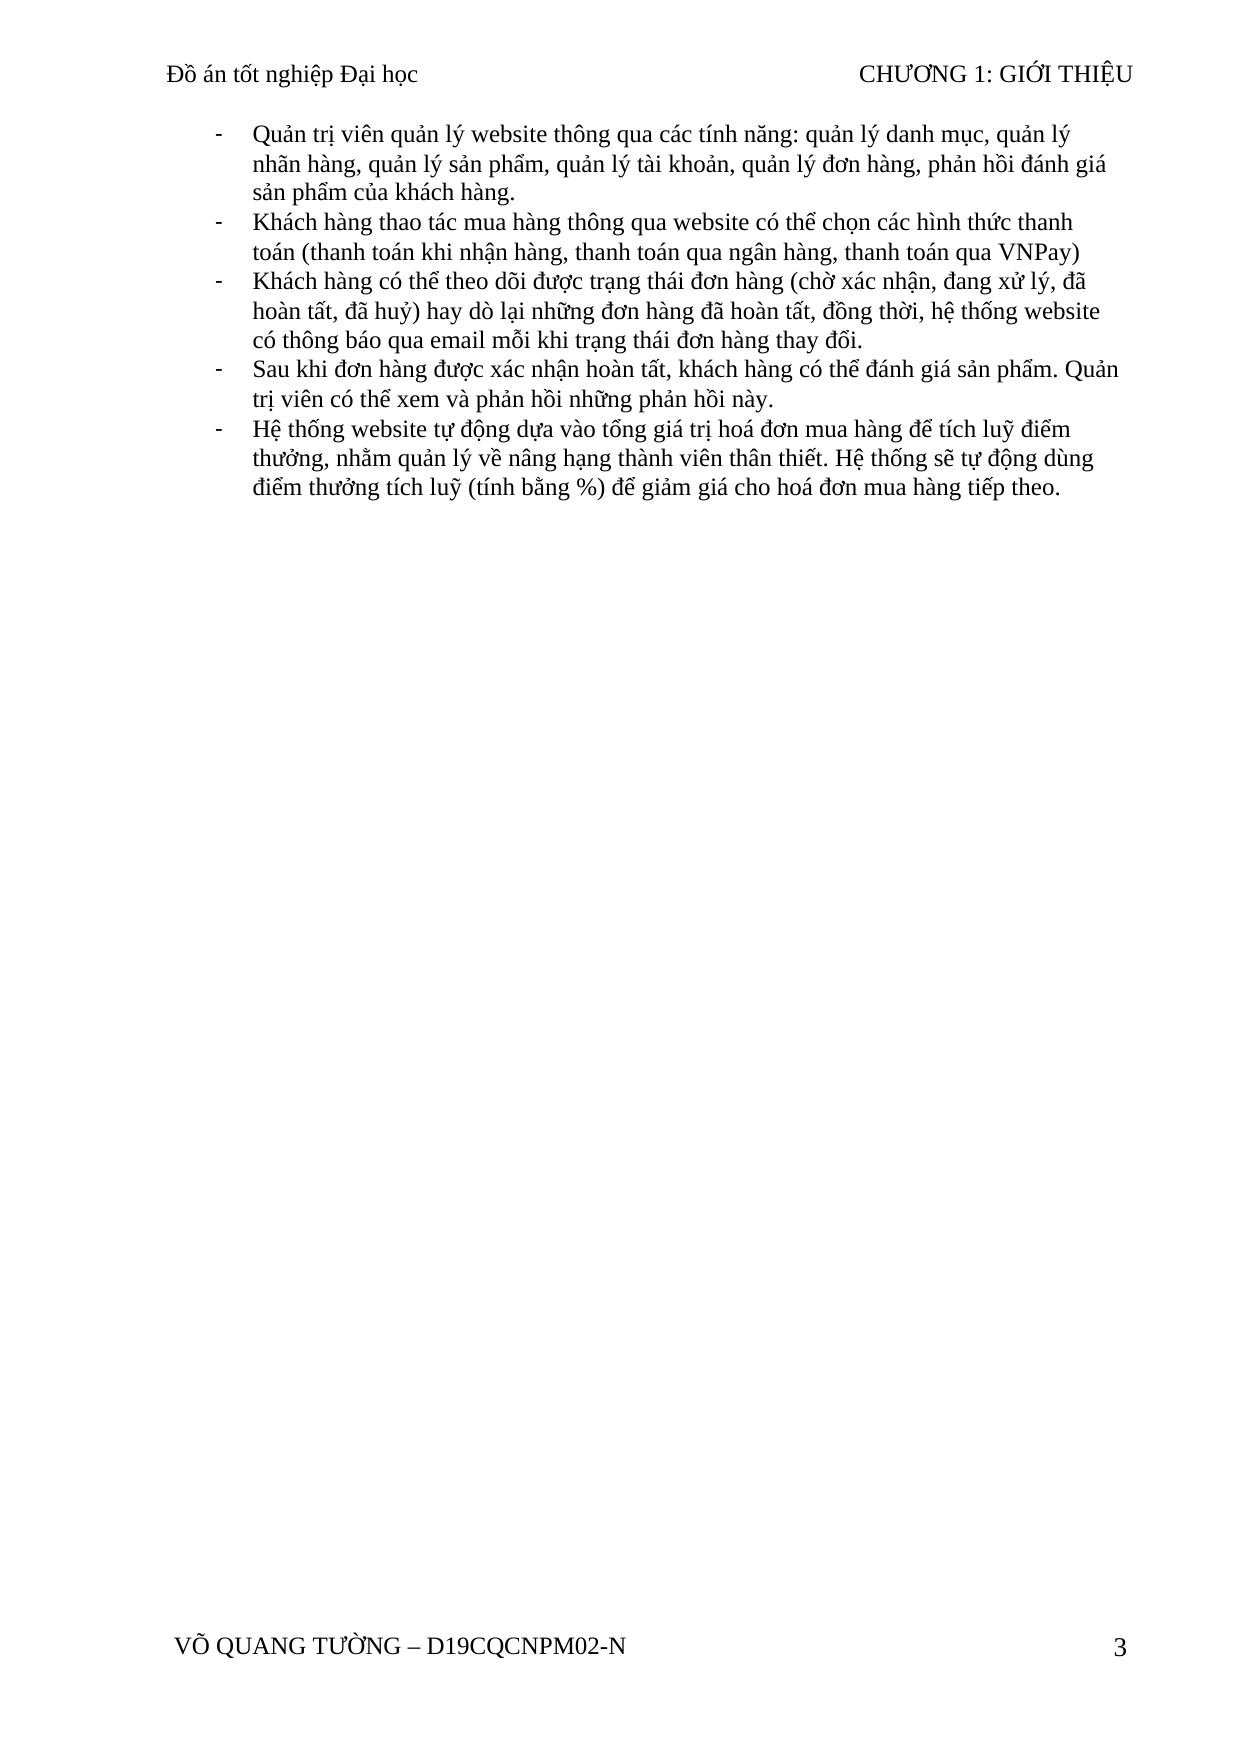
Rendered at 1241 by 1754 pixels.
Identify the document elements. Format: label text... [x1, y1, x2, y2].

list Sau khi đơn hàng được xác nhận hoàn tất, khách hàng có thể đánh giá sản phẩm. Quản trị viên có thể xem và phản hồi những phản hồi này. [215, 353, 1122, 413]
list Khách hàng có thể theo dõi được trạng thái đơn hàng (chờ xác nhận, đang xử lý, đã hoàn tất, đã huỷ) hay dò lại những đơn hàng đã hoàn tất, đồng thời, hệ thống website có thông báo qua email mỗi khi trạng thái đơn hàng thay đổi. [215, 265, 1122, 353]
list Khách hàng thao tác mua hàng thông qua website có thể chọn các hình thức thanh toán (thanh toán khi nhận hàng, thanh toán qua ngân hàng, thanh toán qua VNPay) [215, 206, 1122, 265]
list Hệ thống website tự động dựa vào tổng giá trị hoá đơn mua hàng để tích luỹ điểm thưởng, nhằm quản lý về nâng hạng thành viên thân thiết. Hệ thống sẽ tự động dùng điểm thưởng tích luỹ (tính bằng %) để giảm giá cho hoá đơn mua hàng tiếp theo. [215, 413, 1122, 501]
list Quản trị viên quản lý website thông qua các tính năng: quản lý danh mục, quản lý nhãn hàng, quản lý sản phẩm, quản lý tài khoản, quản lý đơn hàng, phản hồi đánh giá sản phẩm của khách hàng. [215, 118, 1122, 206]
